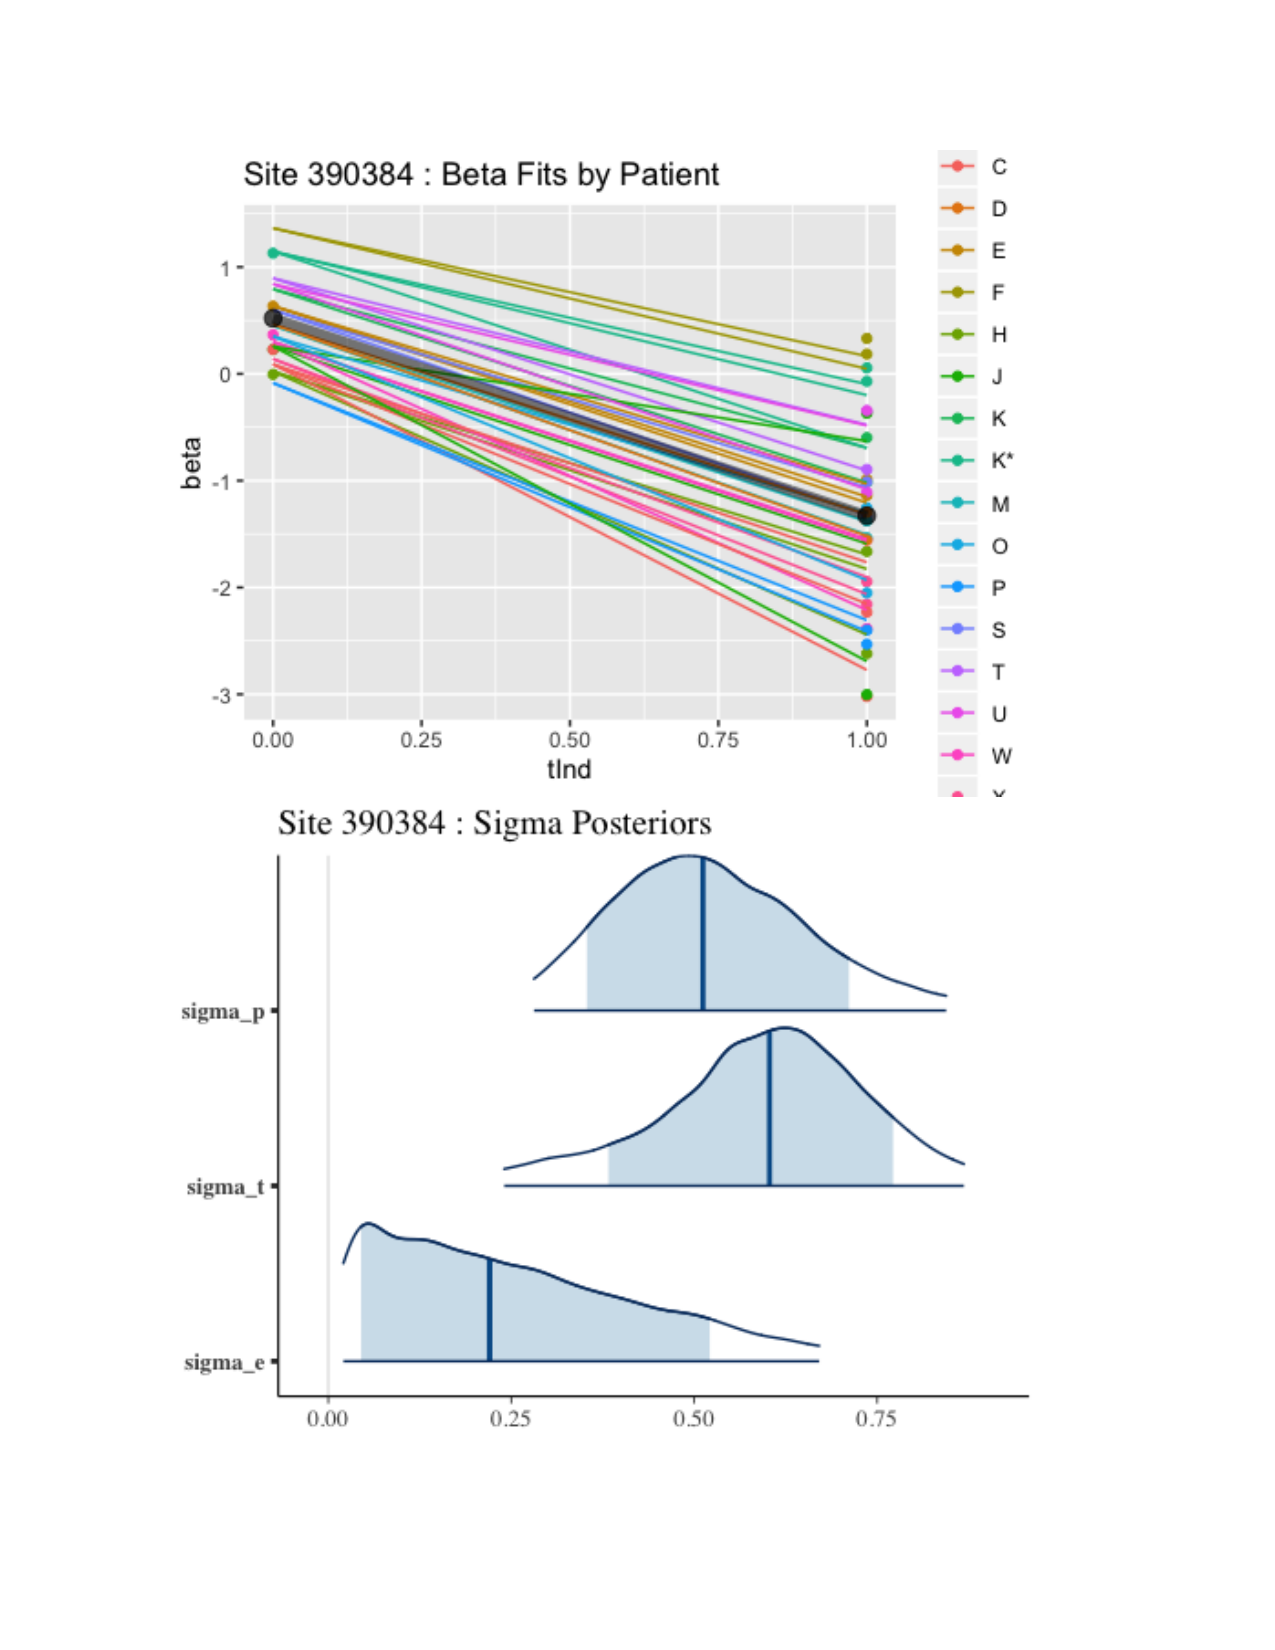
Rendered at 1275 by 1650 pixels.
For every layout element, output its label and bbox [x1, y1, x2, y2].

picture [168, 150, 1044, 1445]
